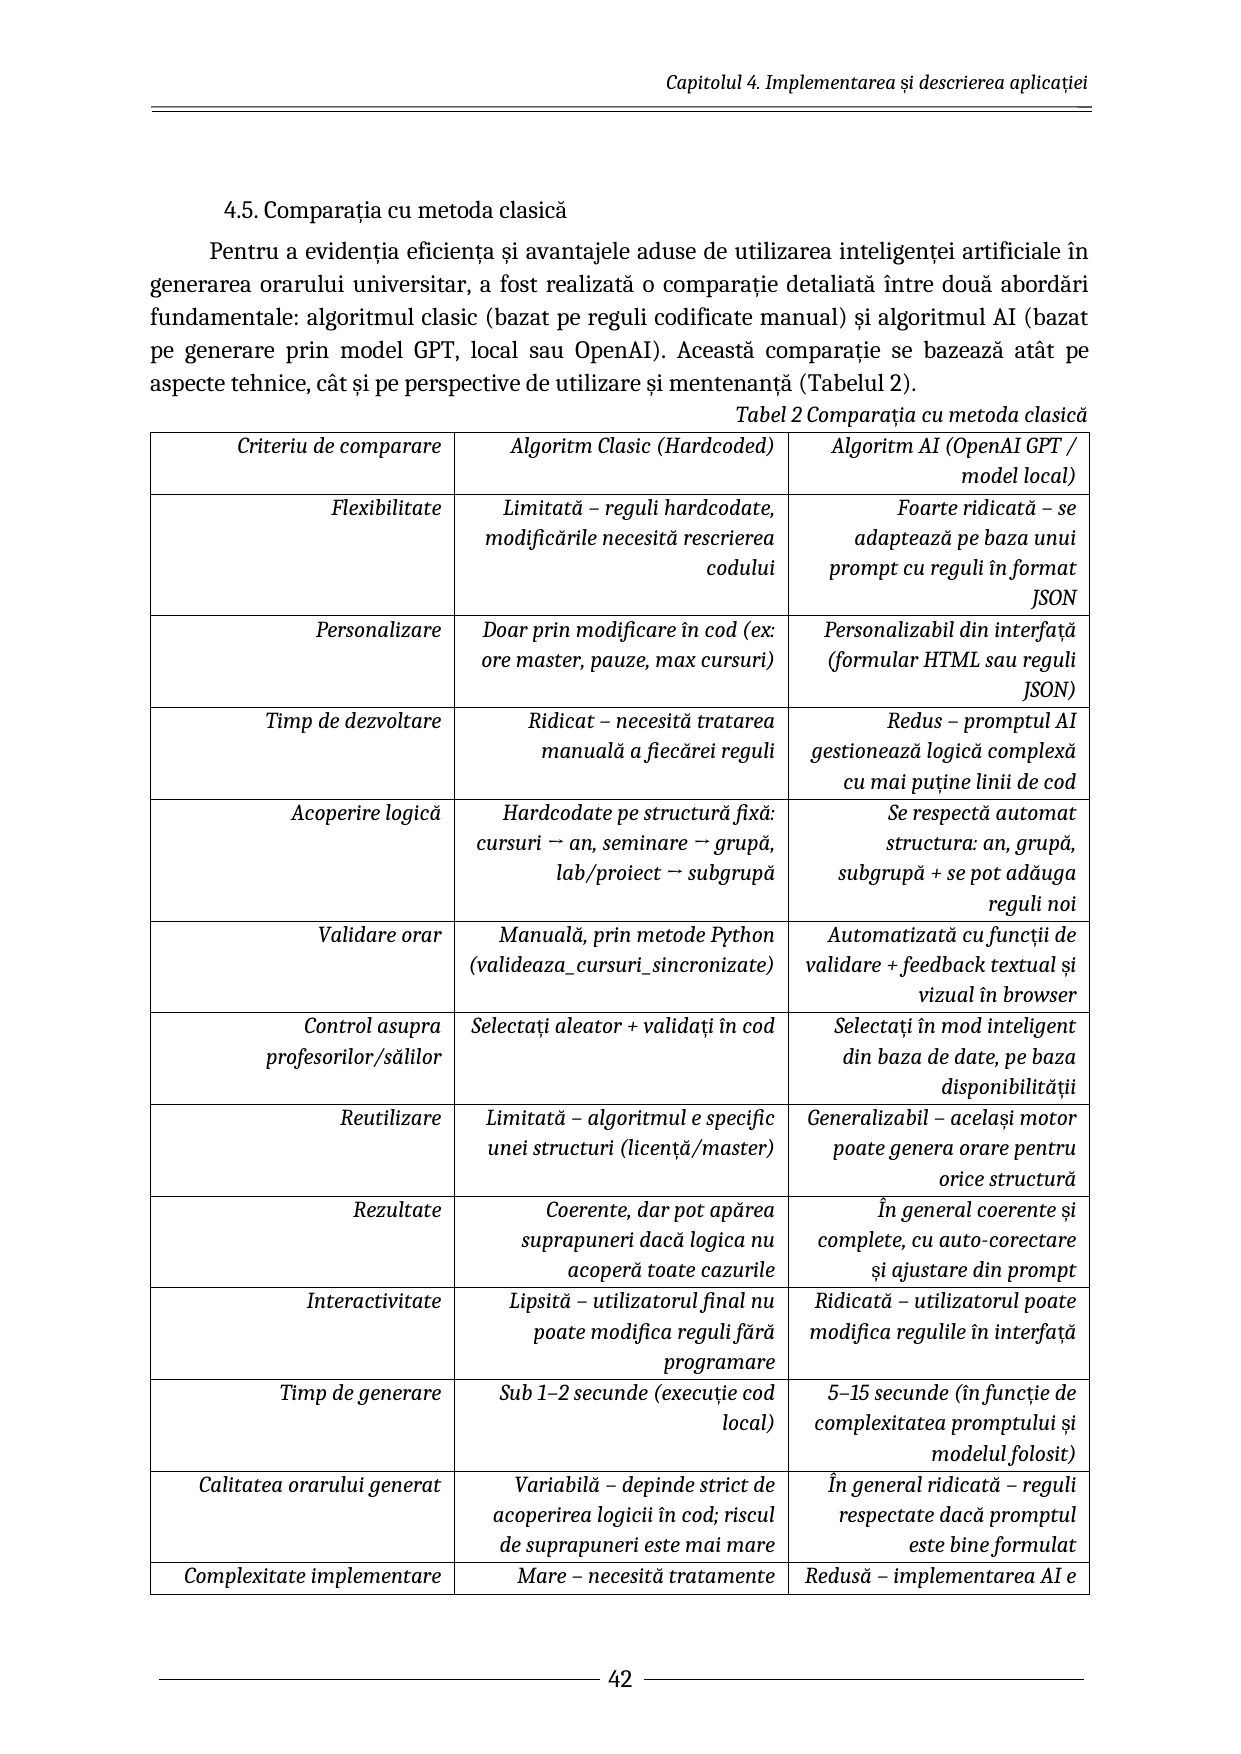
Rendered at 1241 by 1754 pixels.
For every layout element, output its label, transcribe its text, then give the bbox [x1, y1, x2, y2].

table_cell Lipsită – utilizatorul final nu poate modifica reguli fără programare [455, 1288, 788, 1379]
table_header Algoritm Clasic (Hardcoded) [455, 433, 788, 493]
table_cell Redus – promptul AI gestionează logică complexă cu mai puține linii de cod [789, 708, 1089, 799]
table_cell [455, 1563, 788, 1593]
table_cell Se respectă automat structura: an, grupă, subgrupă + se pot adăuga reguli noi [789, 800, 1089, 921]
table_cell Sub 1–2 secunde (execuție cod local) [455, 1380, 788, 1471]
table_cell În general coerente și complete, cu auto-corectare și ajustare din prompt [789, 1197, 1089, 1287]
table_cell Doar prin modificare în cod (ex: ore master, pauze, max cursuri) [455, 616, 788, 707]
table_cell Control asupra profesorilor/sălilor [151, 1013, 454, 1104]
table_cell Variabilă – depinde strict de acoperirea logicii în cod; riscul de suprapuneri este mai mare [455, 1472, 788, 1562]
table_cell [151, 1563, 454, 1593]
table_cell Ridicat – necesită tratarea manuală a fiecărei reguli [455, 708, 788, 799]
table_cell În general ridicată – reguli respectate dacă promptul este bine formulat [789, 1472, 1089, 1562]
table_cell Timp de generare [151, 1380, 454, 1471]
table_cell Personalizabil din interfață (formular HTML sau reguli JSON) [789, 616, 1089, 707]
table_cell Validare orar [151, 922, 454, 1012]
table_cell Interactivitate [151, 1288, 454, 1379]
table_cell Automatizată cu funcții de validare + feedback textual și vizual în browser [789, 922, 1089, 1012]
table_cell Coerente, dar pot apărea suprapuneri dacă logica nu acoperă toate cazurile [455, 1197, 788, 1287]
table_cell Limitată – algoritmul e specific unei structuri (licență/master) [455, 1105, 788, 1196]
table_cell Personalizare [151, 616, 454, 707]
table_cell Selectați aleator + validați în cod [455, 1013, 788, 1104]
subtitle 4.5. Comparația cu metoda clasică [150, 196, 1090, 224]
subtitle Tabel 2 Comparația cu metoda clasică [150, 402, 1090, 428]
table_cell Calitatea orarului generat [151, 1472, 454, 1562]
table_cell Manuală, prin metode Python (valideaza_cursuri_sincronizate) [455, 922, 788, 1012]
table_cell 5–15 secunde (în funcție de complexitatea promptului și modelul folosit) [789, 1380, 1089, 1471]
table_cell Rezultate [151, 1197, 454, 1287]
table_cell Limitată – reguli hardcodate, modificările necesită rescrierea codului [455, 495, 788, 615]
table_cell Hardcodate pe structură fixă: cursuri → an, seminare → grupă, lab/proiect → subgrupă [455, 800, 788, 921]
table_cell Timp de dezvoltare [151, 708, 454, 799]
table_header Criteriu de comparare [151, 433, 454, 493]
table_cell Flexibilitate [151, 495, 454, 615]
table_header Algoritm AI (OpenAI GPT / model local) [789, 433, 1089, 493]
table_cell Selectați în mod inteligent din baza de date, pe baza disponibilității [789, 1013, 1089, 1104]
table_cell Generalizabil – același motor poate genera orare pentru orice structură [789, 1105, 1089, 1196]
table_cell Acoperire logică [151, 800, 454, 921]
table_cell Foarte ridicată – se adaptează pe baza unui prompt cu reguli în format JSON [789, 495, 1089, 615]
text Pentru a evidenția eficiența și avantajele aduse de utilizarea inteligenței artificiale în generarea orarului universitar, a fost realizată o comparație detaliată între două abordări fundamentale: algoritmul clasic (bazat pe reguli codificate manual) și algoritmul AI (bazat pe generare prin model GPT, local sau OpenAI). Această comparație se bazează atât pe aspecte tehnice, cât și pe perspective de utilizare și mentenanță (Tabelul 2). [150, 237, 1090, 398]
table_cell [789, 1563, 1089, 1593]
table_cell Ridicată – utilizatorul poate modifica regulile în interfață [789, 1288, 1089, 1379]
table_cell Reutilizare [151, 1105, 454, 1196]
